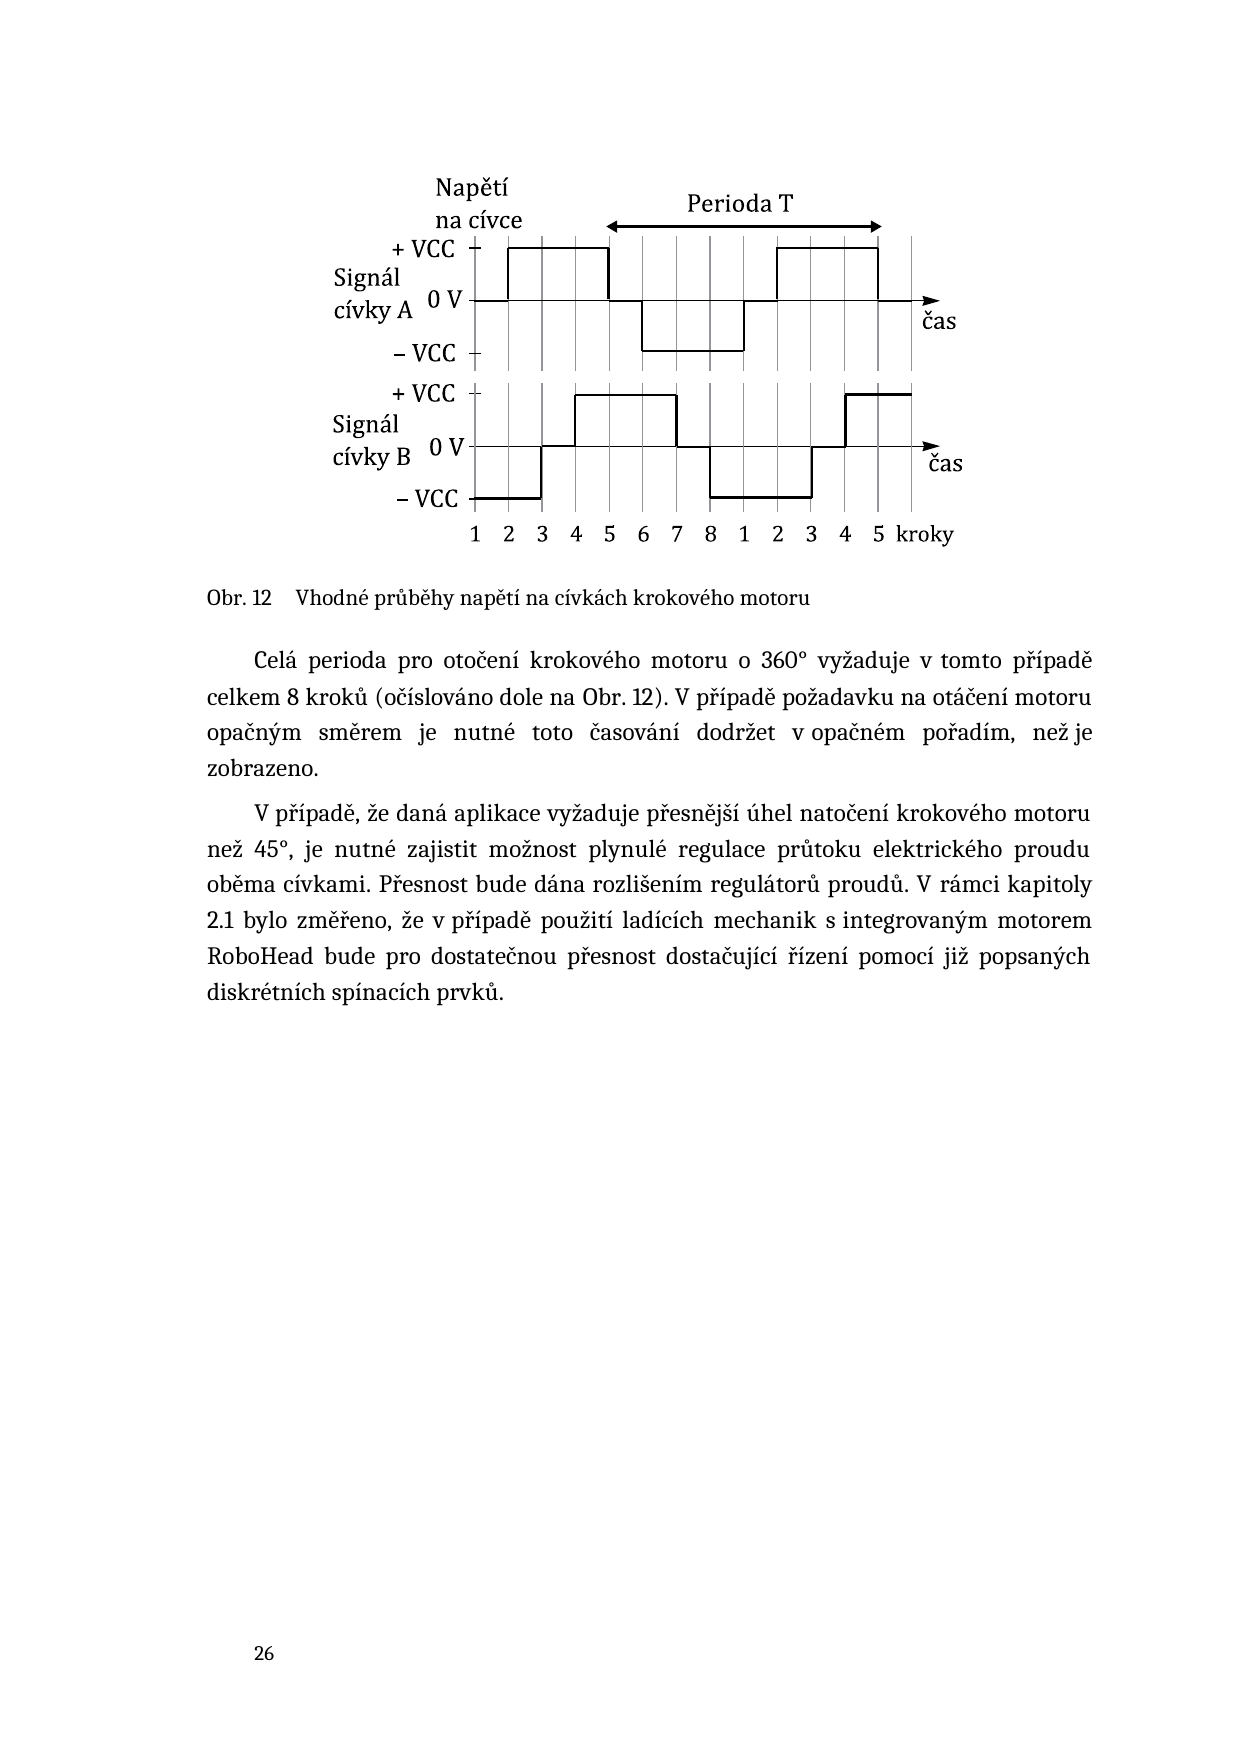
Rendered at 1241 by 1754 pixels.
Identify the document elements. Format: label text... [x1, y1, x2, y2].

text V případě, že daná aplikace vyžaduje přesnější úhel natočení krokového motoru než 45°, je nutné zajistit možnost plynulé regulace průtoku elektrického proudu oběma cívkami. Přesnost bude dána rozlišením regulátorů proudů. V rámci kapitoly 2.1 bylo změřeno, že v případě použití ladících mechanik s integrovaným motorem RoboHead bude pro dostatečnou přesnost dostačující řízení pomocí již popsaných diskrétních spínacích prvků. [207, 798, 1092, 1007]
text Obr. 12 Vhodné průběhy napětí na cívkách krokového motoru [207, 584, 1092, 611]
text Celá perioda pro otočení krokového motoru o 360° vyžaduje v tomto případě celkem 8 kroků (očíslováno dole na obr. 12). V případě požadavku na otáčení motoru opačným směrem je nutné toto časování dodržet v opačném pořadím, než je zobrazeno. [207, 646, 1092, 783]
